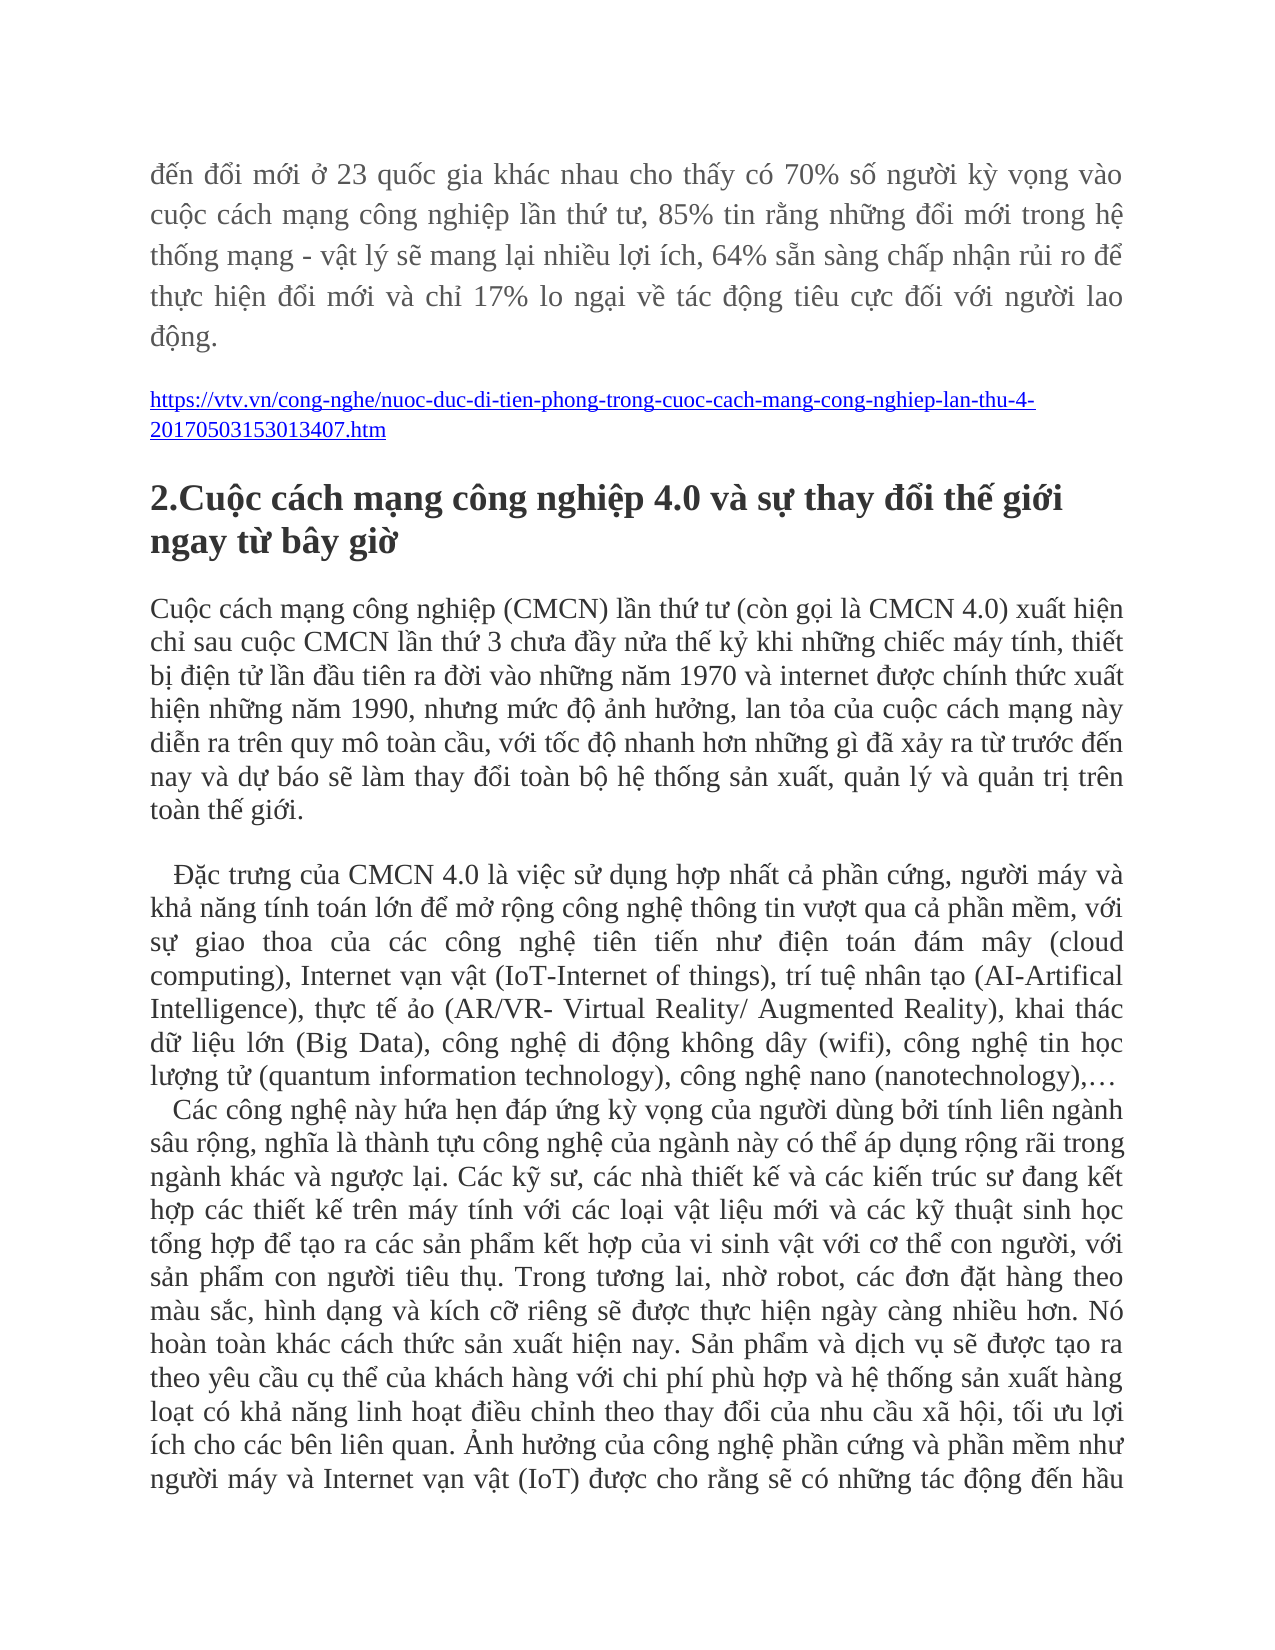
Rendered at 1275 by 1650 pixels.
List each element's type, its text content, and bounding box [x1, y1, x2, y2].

subtitle 2.Cuộc cách mạng công nghiệp 4.0 và sự thay đổi thế giới ngay từ bây giờ [150, 476, 1125, 562]
text Cuộc cách mạng công nghiệp (CMCN) lần thứ tư (còn gọi là CMCN 4.0) xuất hiện chỉ sau cuộc CMCN lần thứ 3 chưa đầy nửa thế kỷ khi những chiếc máy tính, thiết bị điện tử lần đầu tiên ra đời vào những năm 1970 và internet được chính thức xuất hiện những năm 1990, nhưng mức độ ảnh hưởng, lan tỏa của cuộc cách mạng này diễn ra trên quy mô toàn cầu, với tốc độ nhanh hơn những gì đã xảy ra từ trước đến nay và dự báo sẽ làm thay đổi toàn bộ hệ thống sản xuất, quản lý và quản trị trên toàn thế giới. [150, 591, 1125, 826]
text https://vtv.vn/cong-nghe/nuoc-duc-di-tien-phong-trong-cuoc-cach-mang-cong-nghiep-lan-thu-4-20170503153013407.htm [150, 386, 1125, 442]
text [150, 857, 1125, 1494]
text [150, 150, 1125, 353]
